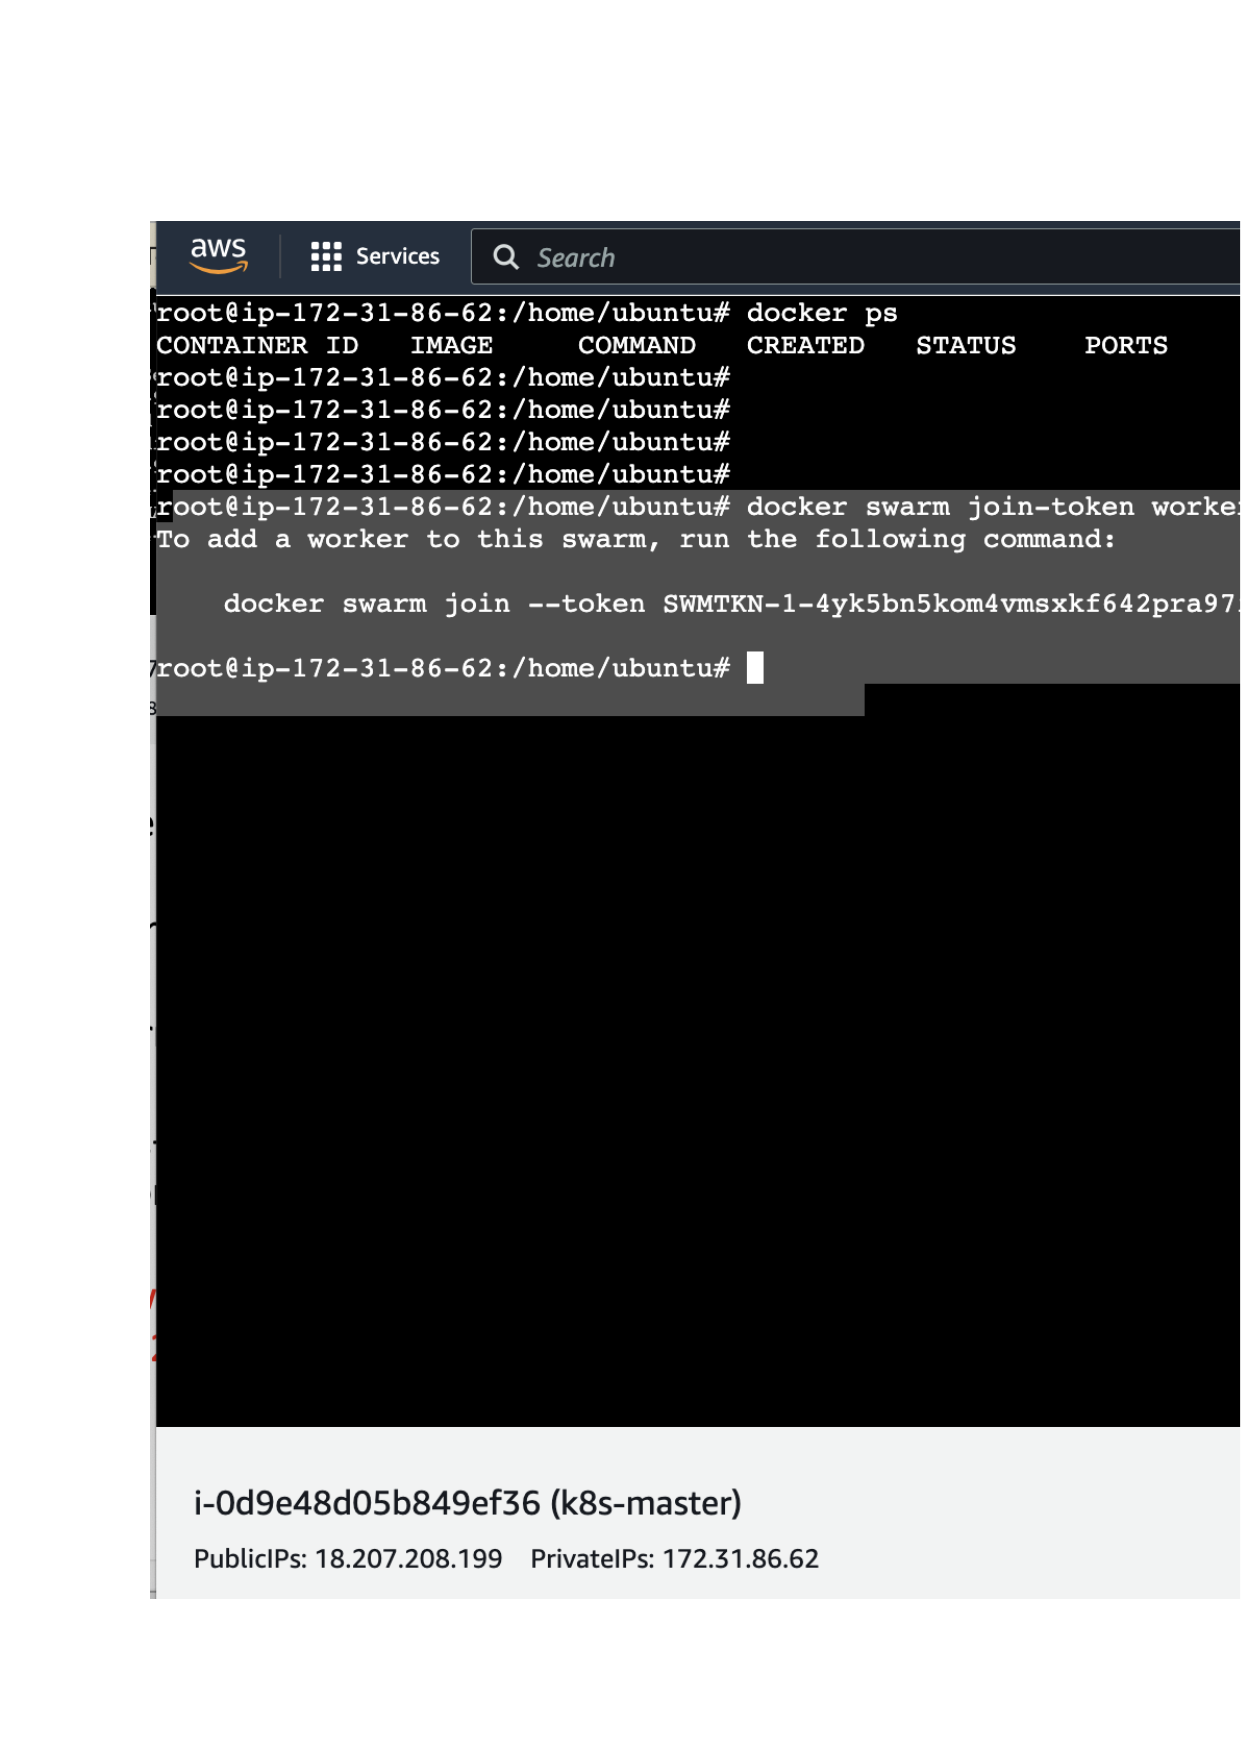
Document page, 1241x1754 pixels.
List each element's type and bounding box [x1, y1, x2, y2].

picture [150, 221, 1241, 1599]
